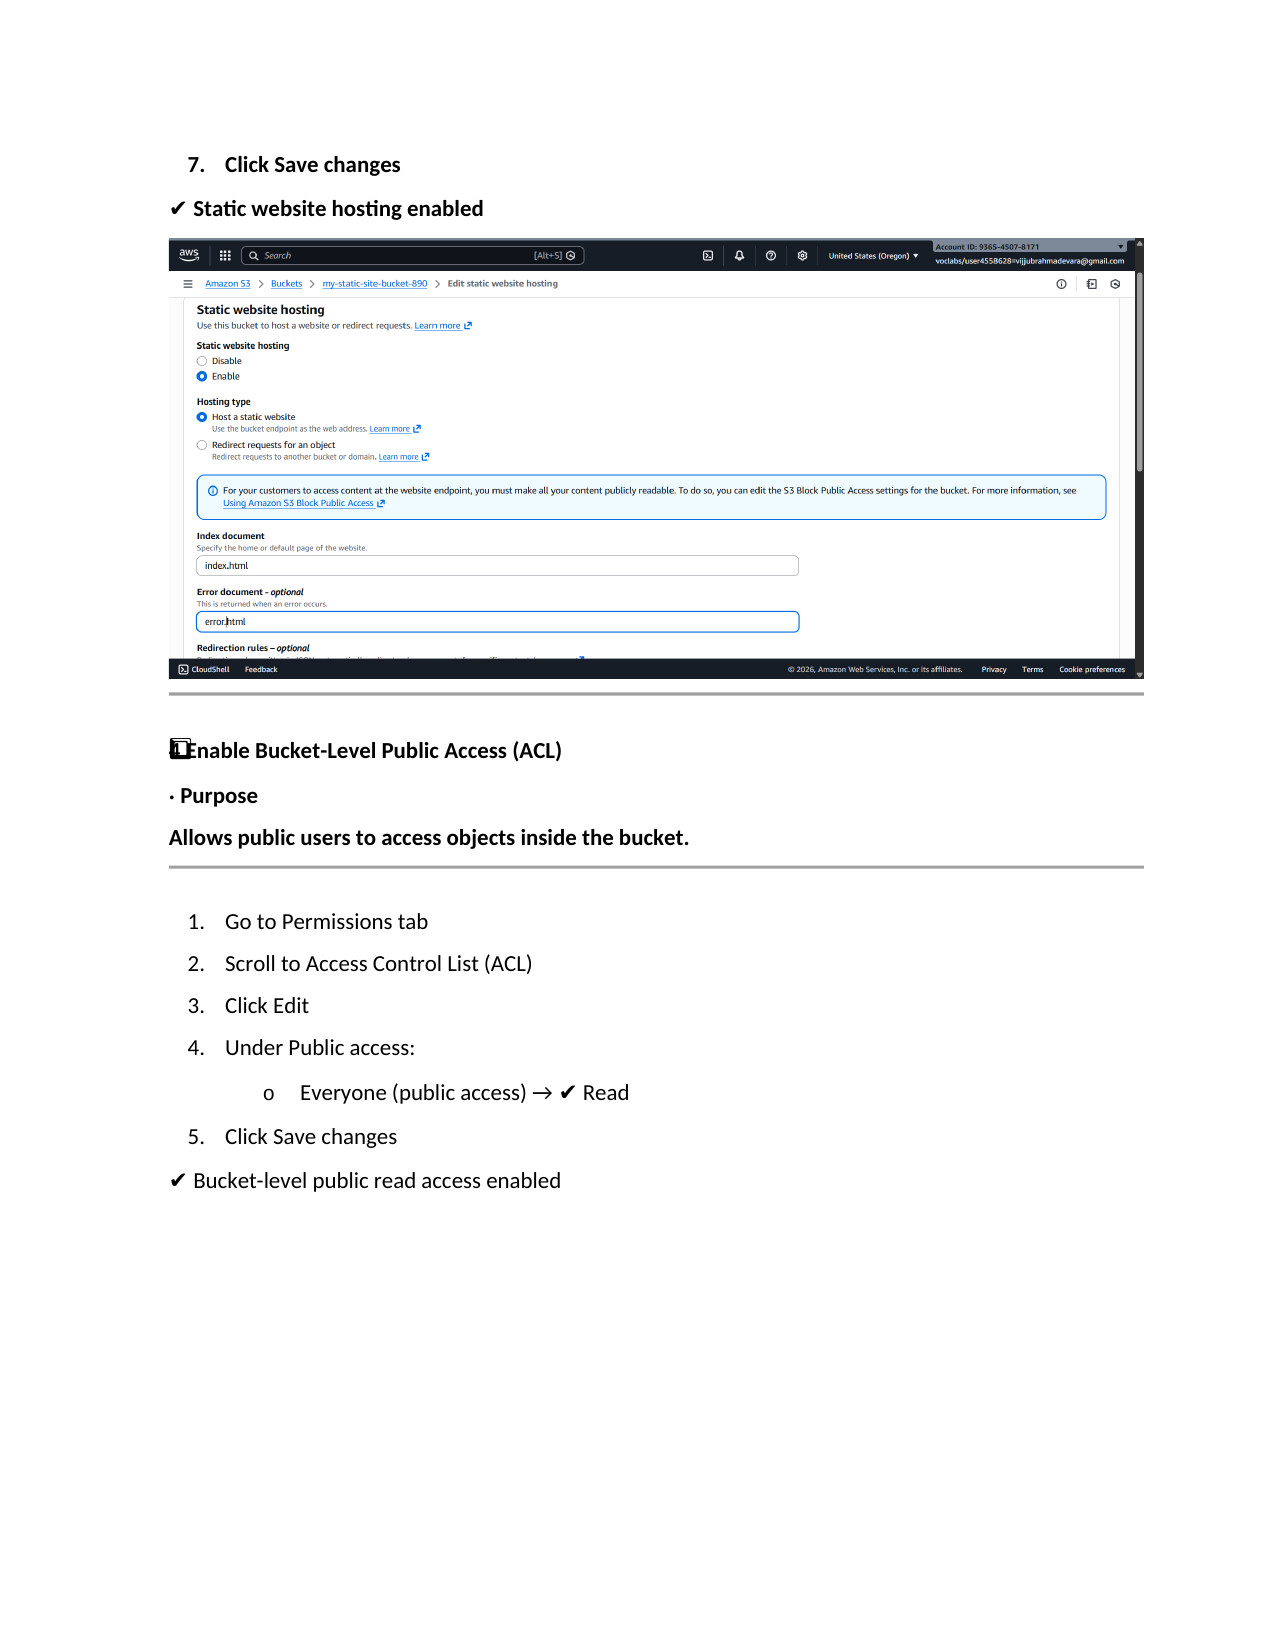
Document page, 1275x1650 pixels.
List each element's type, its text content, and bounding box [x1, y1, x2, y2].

picture [168, 238, 1144, 679]
text 4️⃣ Enable Bucket-Level Public Access (ACL) [169, 734, 1125, 766]
list Under Public access: [187, 1033, 1125, 1061]
list Everyone (public access) → ✔ Read [262, 1075, 1125, 1107]
list Click Edit [187, 991, 1125, 1019]
text ✔ Static website hosting enabled [169, 192, 1125, 223]
list Click Save changes [187, 150, 1125, 178]
list Scroll to Access Control List (ACL) [187, 949, 1125, 977]
text 🔹 Purpose [169, 781, 1125, 809]
list Click Save changes [187, 1122, 1125, 1150]
text Allows public users to access objects inside the bucket. [169, 823, 1125, 852]
list Go to Permissions tab [187, 907, 1125, 936]
text ✔ Bucket-level public read access enabled [169, 1164, 1125, 1196]
